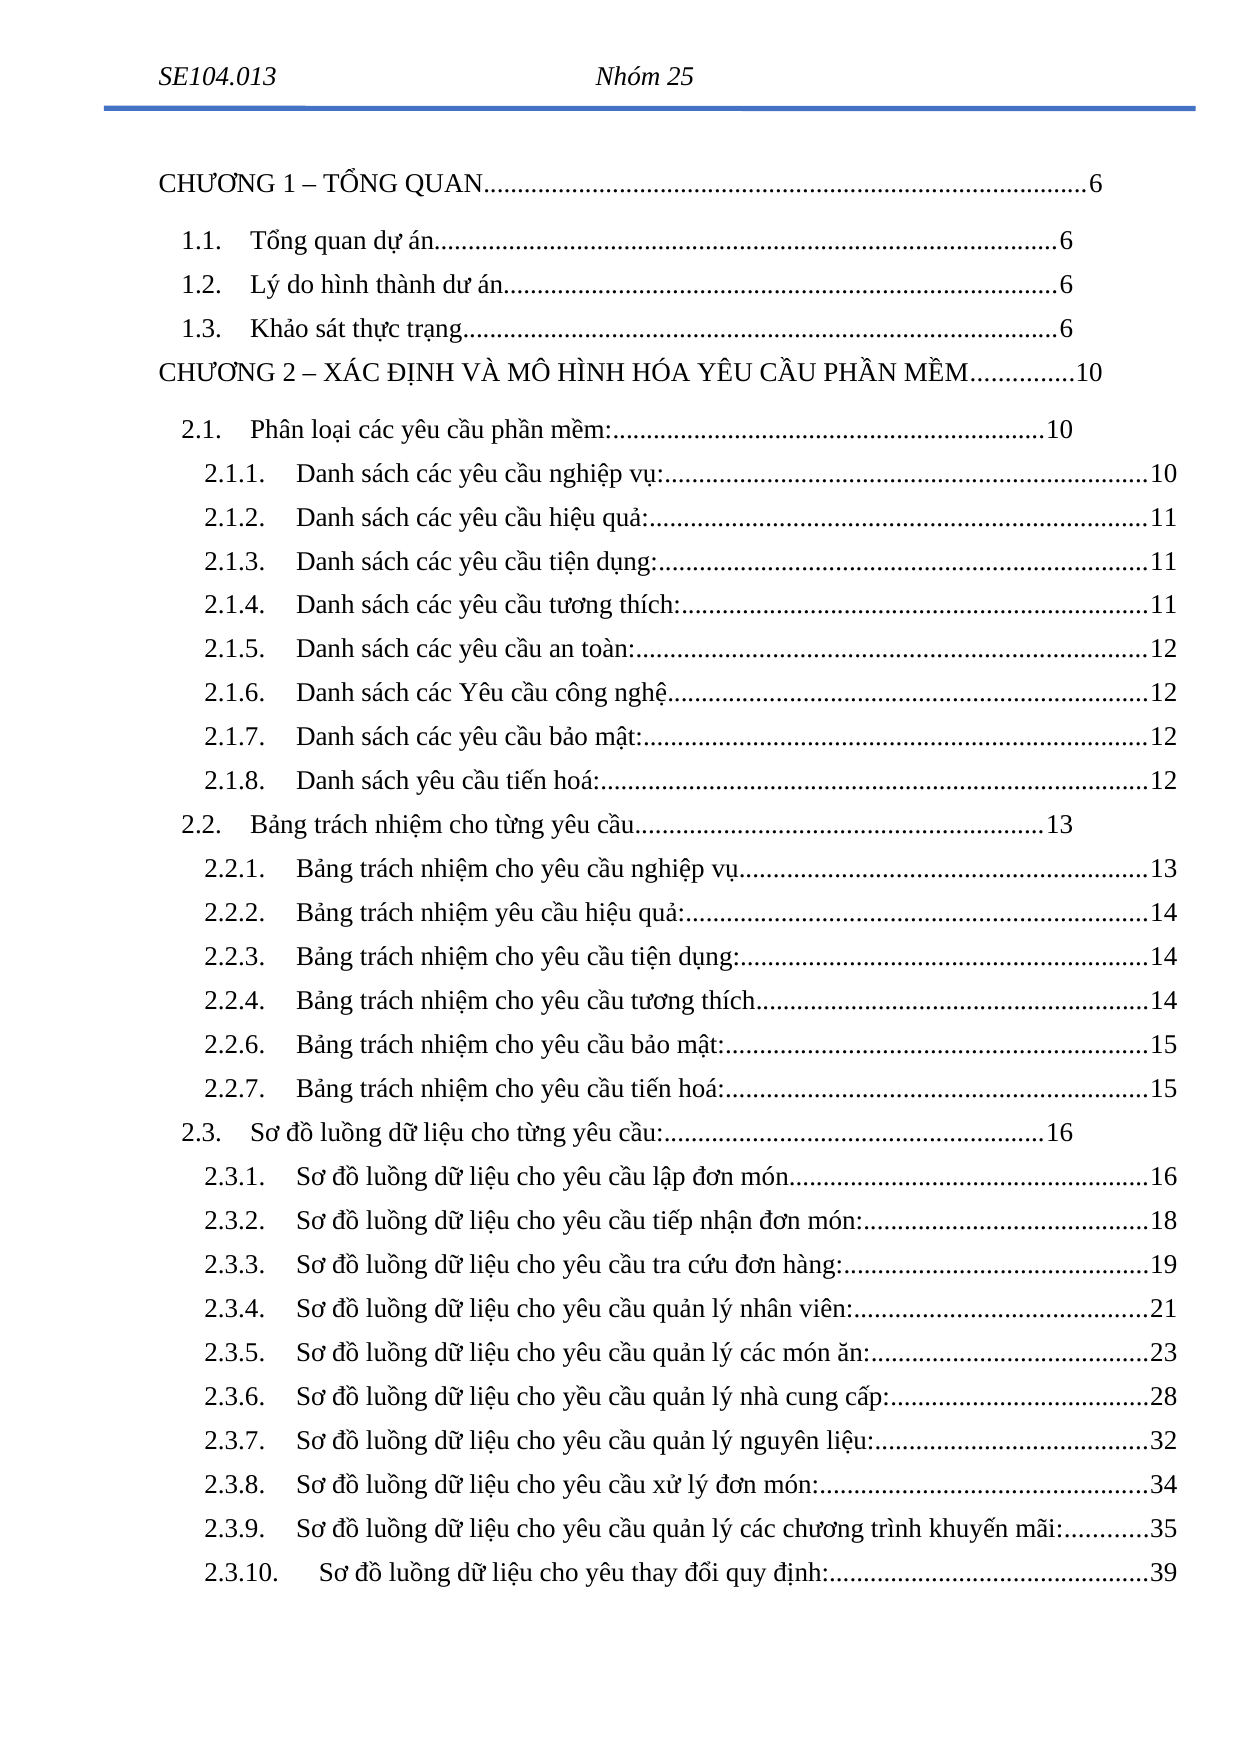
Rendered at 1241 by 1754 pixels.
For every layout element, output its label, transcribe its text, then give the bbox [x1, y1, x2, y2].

text 2.3. Sơ đồ luồng dữ liệu cho từng yêu cầu: 16 [181, 1116, 1178, 1147]
text 2.3.3. Sơ đồ luồng dữ liệu cho yêu cầu tra cứu đơn hàng: 19 [204, 1248, 1178, 1279]
text 2.2.3. Bảng trách nhiệm cho yêu cầu tiện dụng: 14 [204, 940, 1178, 971]
text 2.3.2. Sơ đồ luồng dữ liệu cho yêu cầu tiếp nhận đơn món: 18 [204, 1204, 1178, 1235]
text 2.1.2. Danh sách các yêu cầu hiệu quả: 11 [204, 501, 1178, 532]
text 2.2.1. Bảng trách nhiệm cho yêu cầu nghiệp vụ 13 [204, 852, 1178, 883]
text 2.1.5. Danh sách các yêu cầu an toàn: 12 [204, 632, 1178, 664]
text CHƯƠNG 1 – TỔNG QUAN 6 [158, 167, 1178, 198]
text 2.1.7. Danh sách các yêu cầu bảo mật: 12 [204, 720, 1178, 752]
text 2.3.9. Sơ đồ luồng dữ liệu cho yêu cầu quản lý các chương trình khuyến mãi: 35 [204, 1512, 1178, 1543]
text 2.3.6. Sơ đồ luồng dữ liệu cho yều cầu quản lý nhà cung cấp: 28 [204, 1380, 1178, 1411]
text 2.1.3. Danh sách các yêu cầu tiện dụng: 11 [204, 544, 1178, 576]
text 2.1.8. Danh sách yêu cầu tiến hoá: 12 [204, 764, 1178, 796]
text 2.2. Bảng trách nhiệm cho từng yêu cầu 13 [181, 808, 1178, 839]
text 2.3.7. Sơ đồ luồng dữ liệu cho yêu cầu quản lý nguyên liệu: 32 [204, 1424, 1178, 1455]
text 2.3.8. Sơ đồ luồng dữ liệu cho yêu cầu xử lý đơn món: 34 [204, 1468, 1178, 1499]
text 2.2.6. Bảng trách nhiệm cho yêu cầu bảo mật: 15 [204, 1028, 1178, 1059]
text 1.1. Tổng quan dự án 6 [181, 224, 1178, 255]
text 2.1.6. Danh sách các Yêu cầu công nghệ 12 [204, 676, 1178, 708]
text 2.3.5. Sơ đồ luồng dữ liệu cho yêu cầu quản lý các món ăn: 23 [204, 1336, 1178, 1367]
text 2.3.10. Sơ đồ luồng dữ liệu cho yêu thay đổi quy định: 39 [204, 1556, 1178, 1587]
text 2.1. Phân loại các yêu cầu phần mềm: 10 [181, 413, 1178, 444]
text CHƯƠNG 2 – XÁC ĐỊNH VÀ MÔ HÌNH HÓA YÊU CẦU PHẦN MỀM 10 [158, 356, 1178, 387]
text 1.3. Khảo sát thực trạng 6 [181, 312, 1178, 343]
text 2.2.7. Bảng trách nhiệm cho yêu cầu tiến hoá: 15 [204, 1072, 1178, 1103]
text 2.1.4. Danh sách các yêu cầu tương thích: 11 [204, 588, 1178, 620]
text 2.3.1. Sơ đồ luồng dữ liệu cho yêu cầu lập đơn món 16 [204, 1160, 1178, 1191]
text 2.2.2. Bảng trách nhiệm yêu cầu hiệu quả: 14 [204, 896, 1178, 927]
text 2.2.4. Bảng trách nhiệm cho yêu cầu tương thích 14 [204, 984, 1178, 1015]
text 2.3.4. Sơ đồ luồng dữ liệu cho yêu cầu quản lý nhân viên: 21 [204, 1292, 1178, 1323]
text 2.1.1. Danh sách các yêu cầu nghiệp vụ: 10 [204, 457, 1178, 488]
text 1.2. Lý do hình thành dư án 6 [181, 268, 1178, 299]
